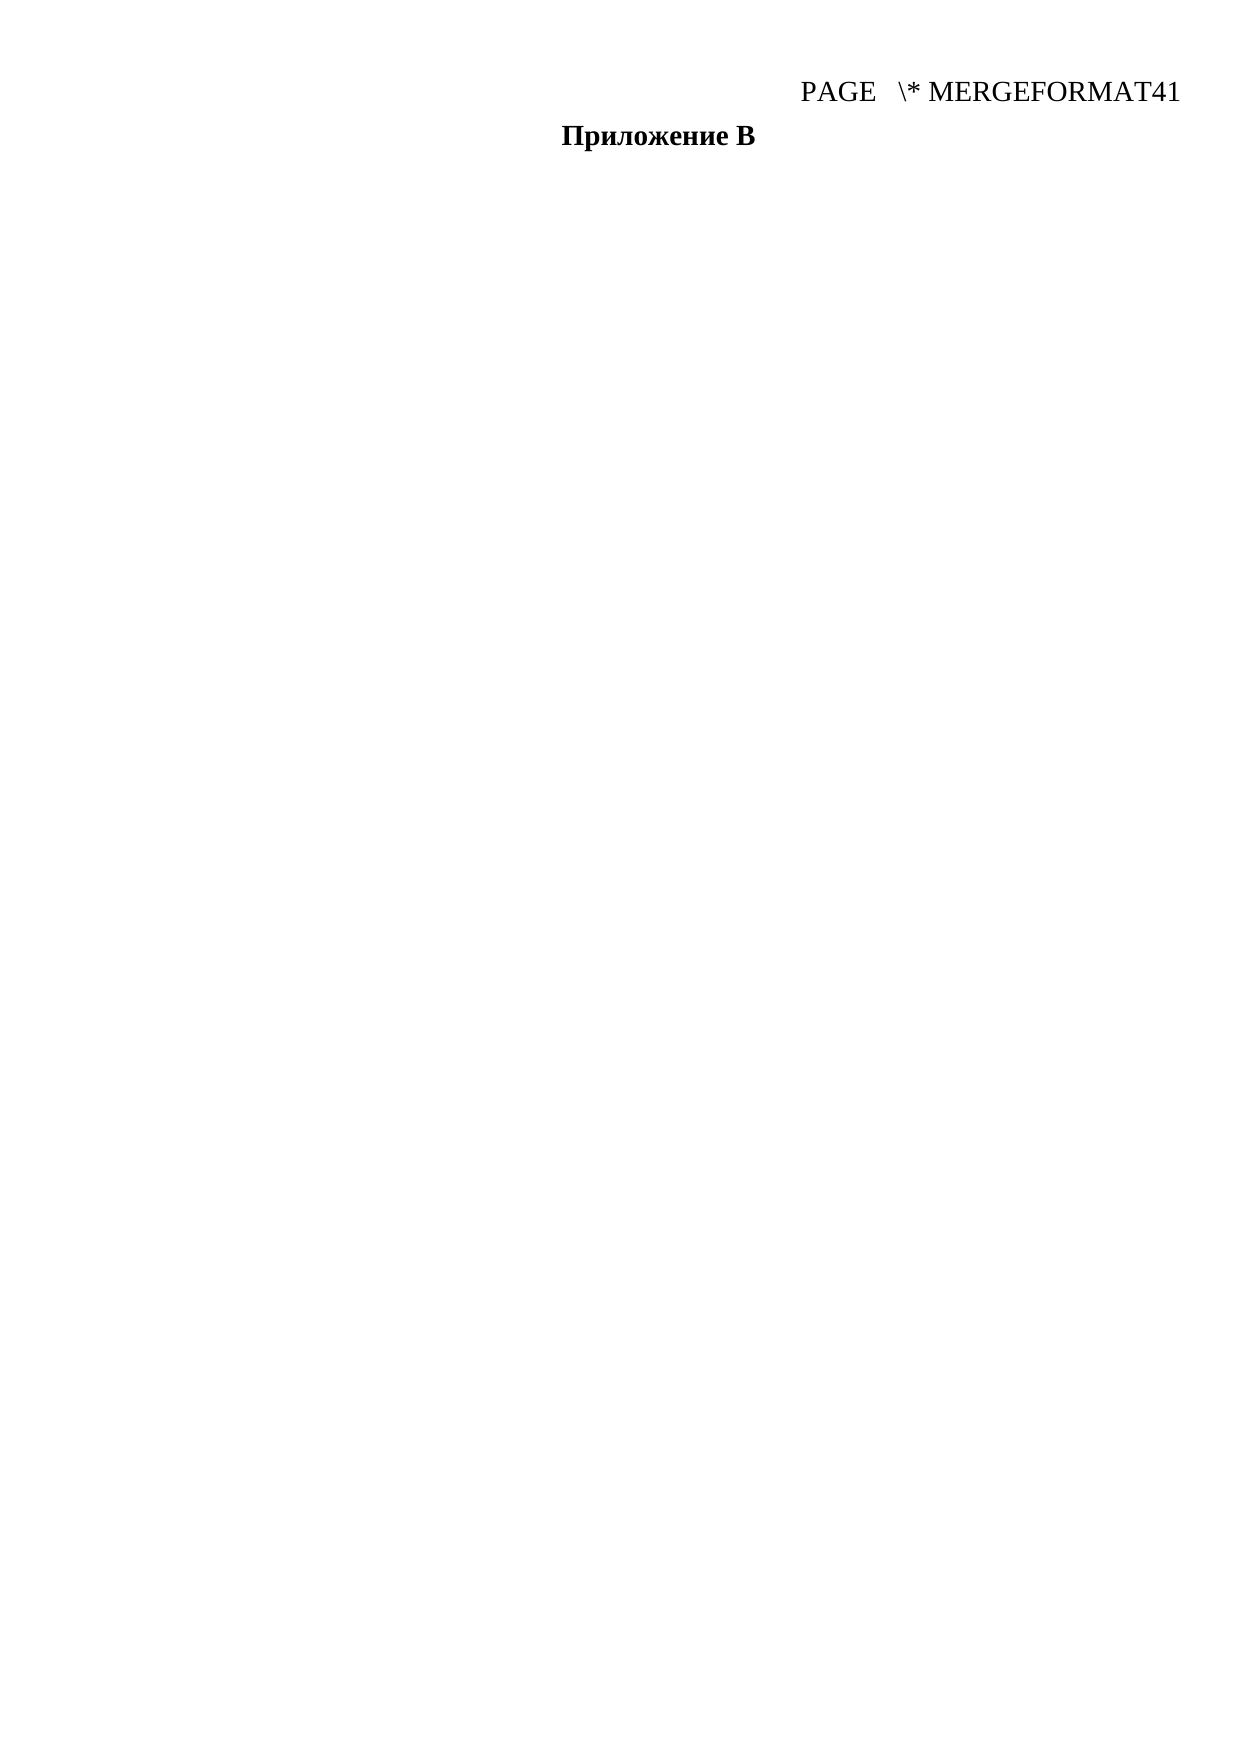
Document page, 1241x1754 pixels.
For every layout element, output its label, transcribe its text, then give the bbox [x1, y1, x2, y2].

subtitle Приложение В [136, 118, 1181, 152]
